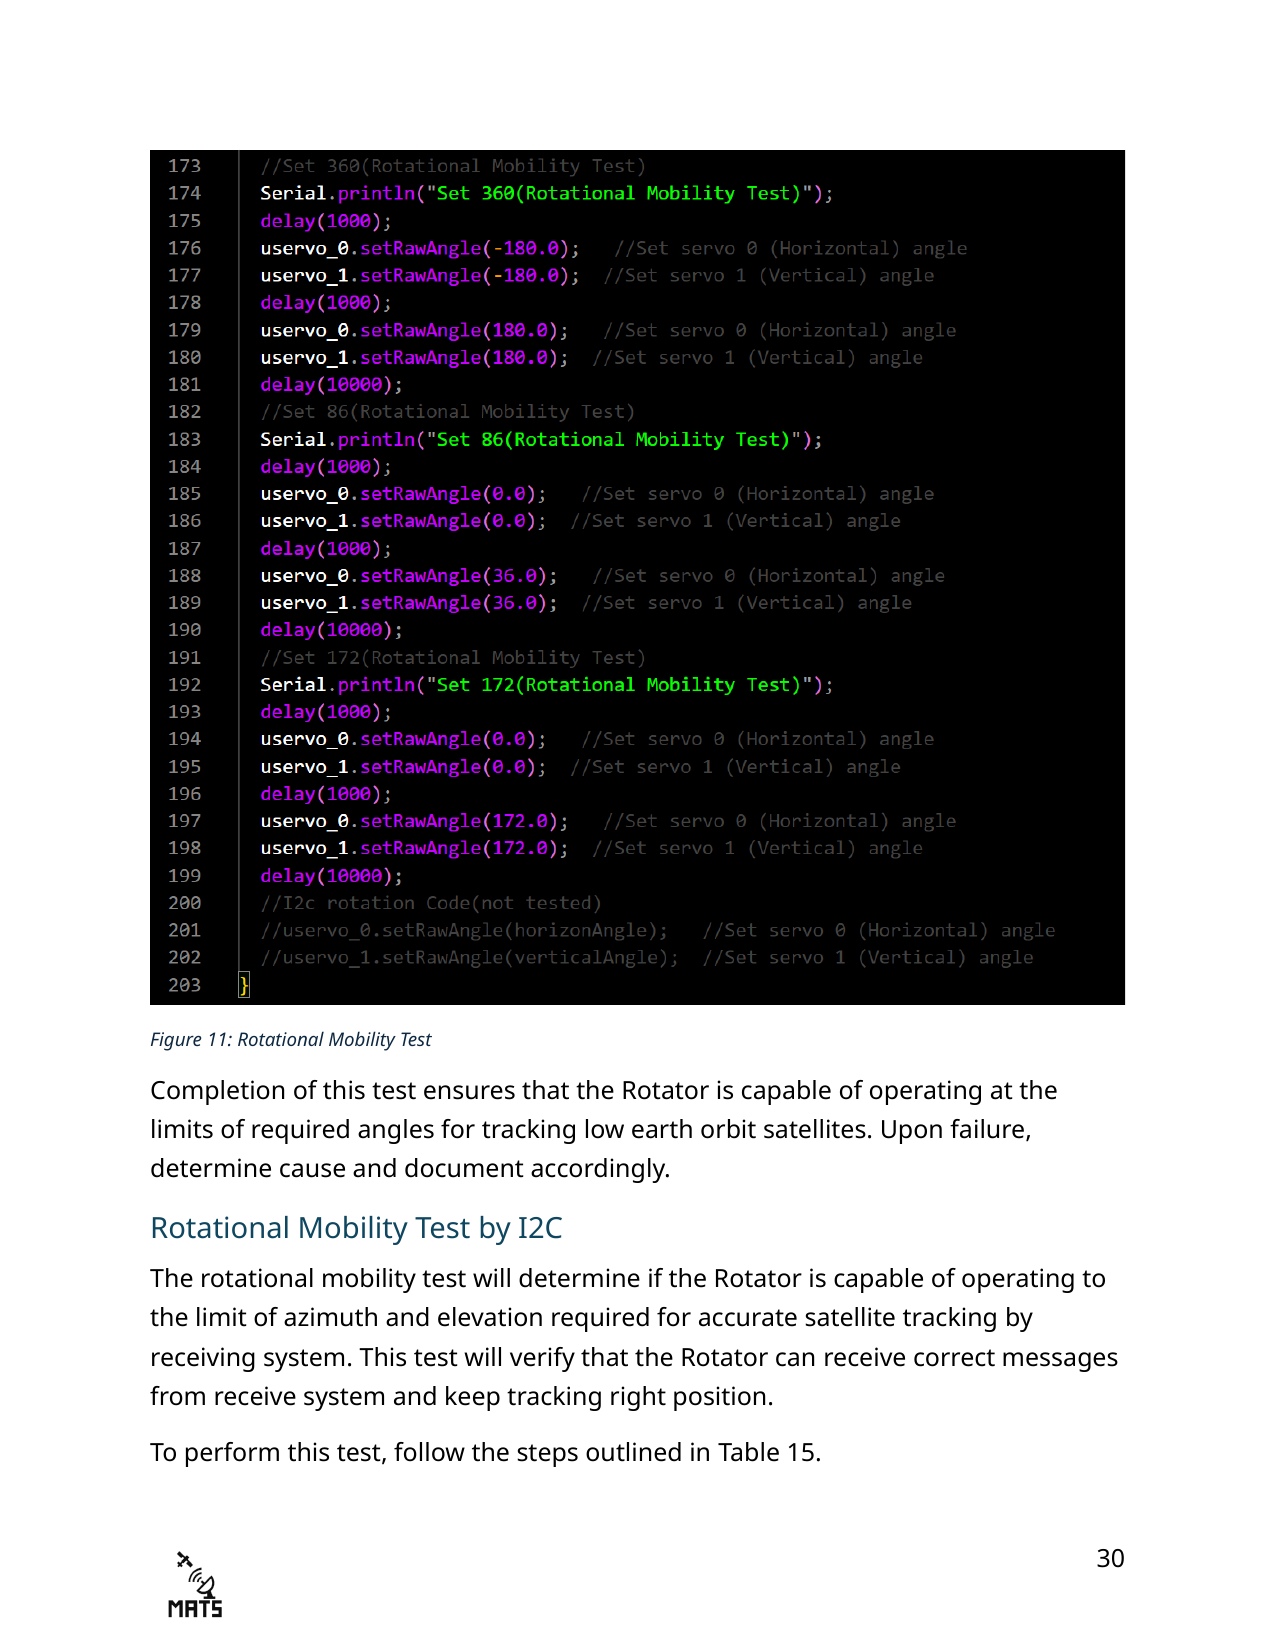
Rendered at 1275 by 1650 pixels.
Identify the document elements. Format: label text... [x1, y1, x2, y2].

subtitle Rotational Mobility Test by I2C [150, 1207, 1125, 1247]
text Completion of this test ensures that the Rotator is capable of operating at the limits of required angles for tracking low earth orbit satellites. Upon failure, determine cause and document accordingly. [150, 1073, 1125, 1185]
picture [150, 1542, 240, 1632]
text The rotational mobility test will determine if the Rotator is capable of operating to the limit of azimuth and elevation required for accurate satellite tracking by receiving system. This test will verify that the Rotator can receive correct messages from receive system and keep tracking right position. [150, 1261, 1125, 1412]
picture [150, 150, 1125, 1005]
text To perform this test, follow the steps outlined in Table 14. [150, 1434, 1125, 1468]
